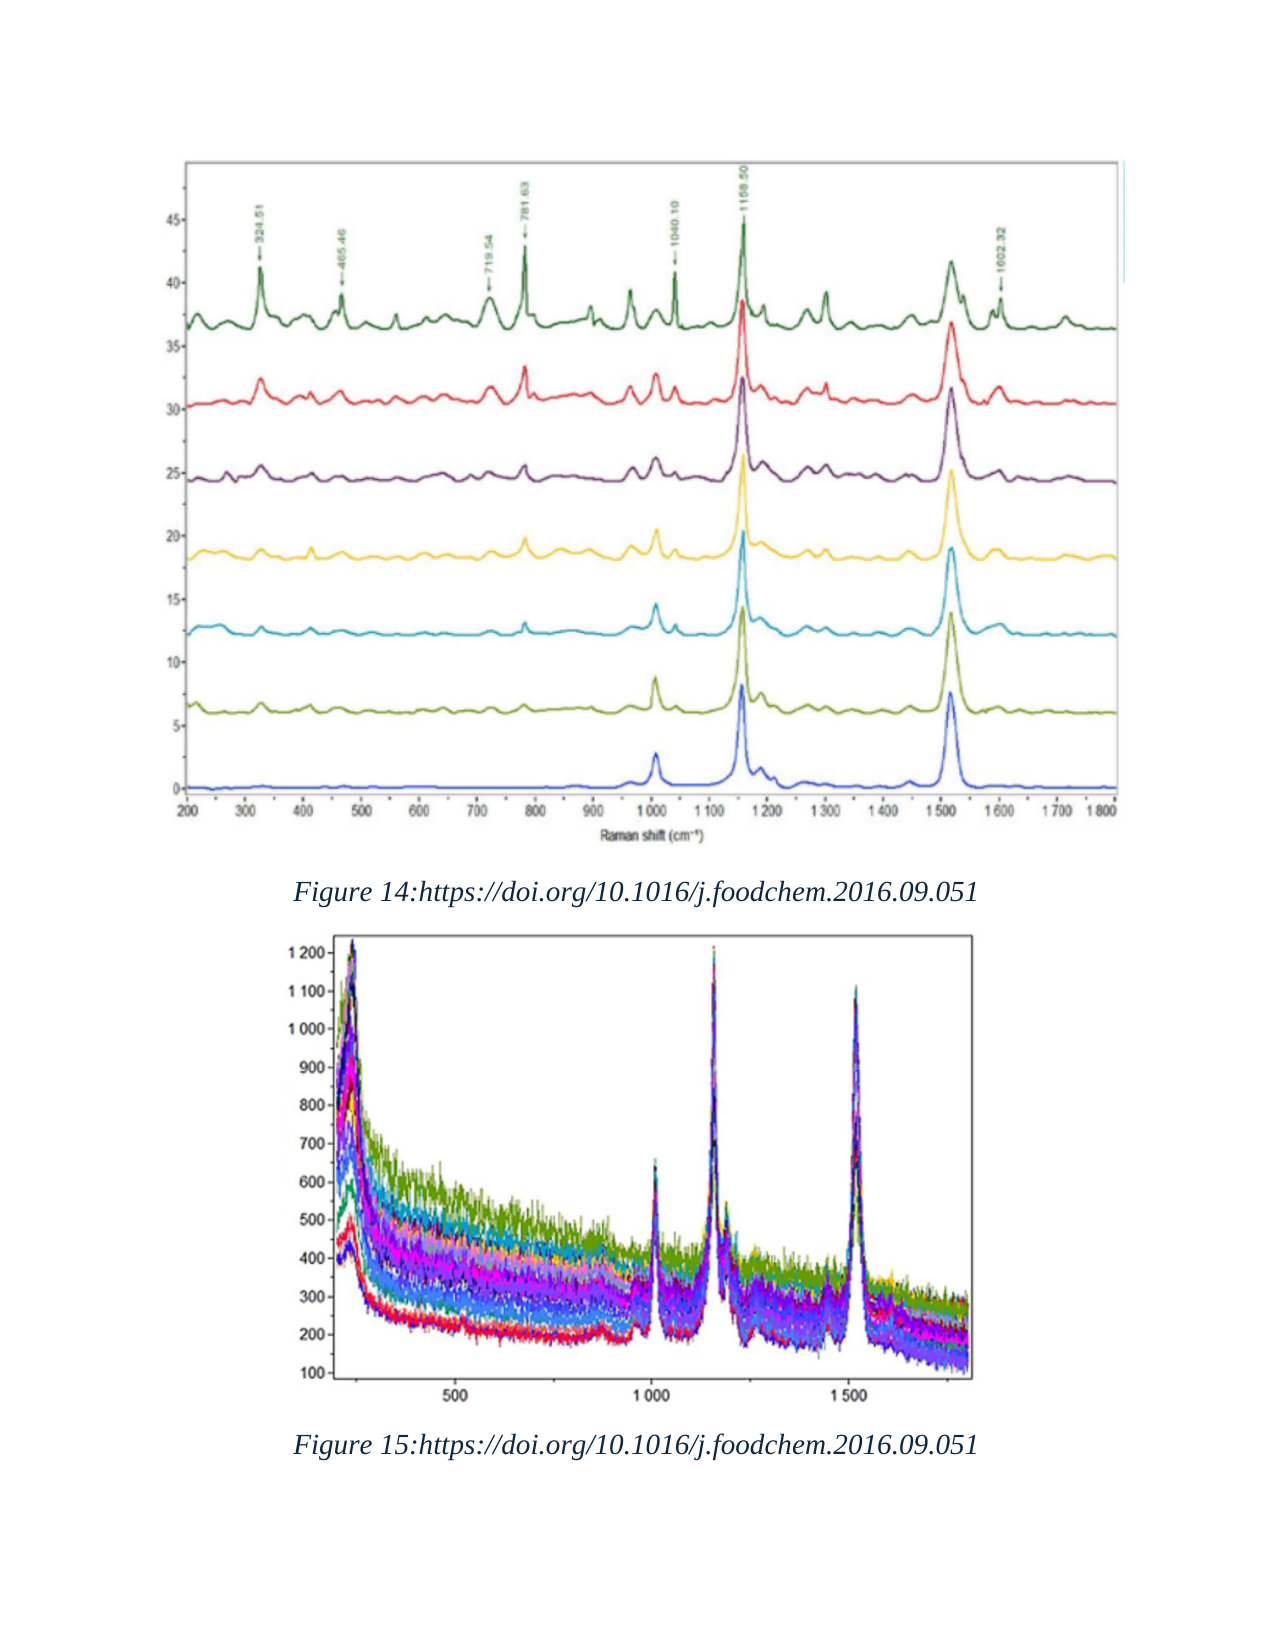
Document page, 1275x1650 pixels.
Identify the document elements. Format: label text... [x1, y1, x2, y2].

text Figure 15:https://doi.org/10.1016/j.foodchem.2016.09.051 [150, 1427, 1125, 1461]
text Figure 14:https://doi.org/10.1016/j.foodchem.2016.09.051 [150, 874, 1125, 907]
picture [284, 928, 991, 1406]
picture [150, 150, 1125, 852]
